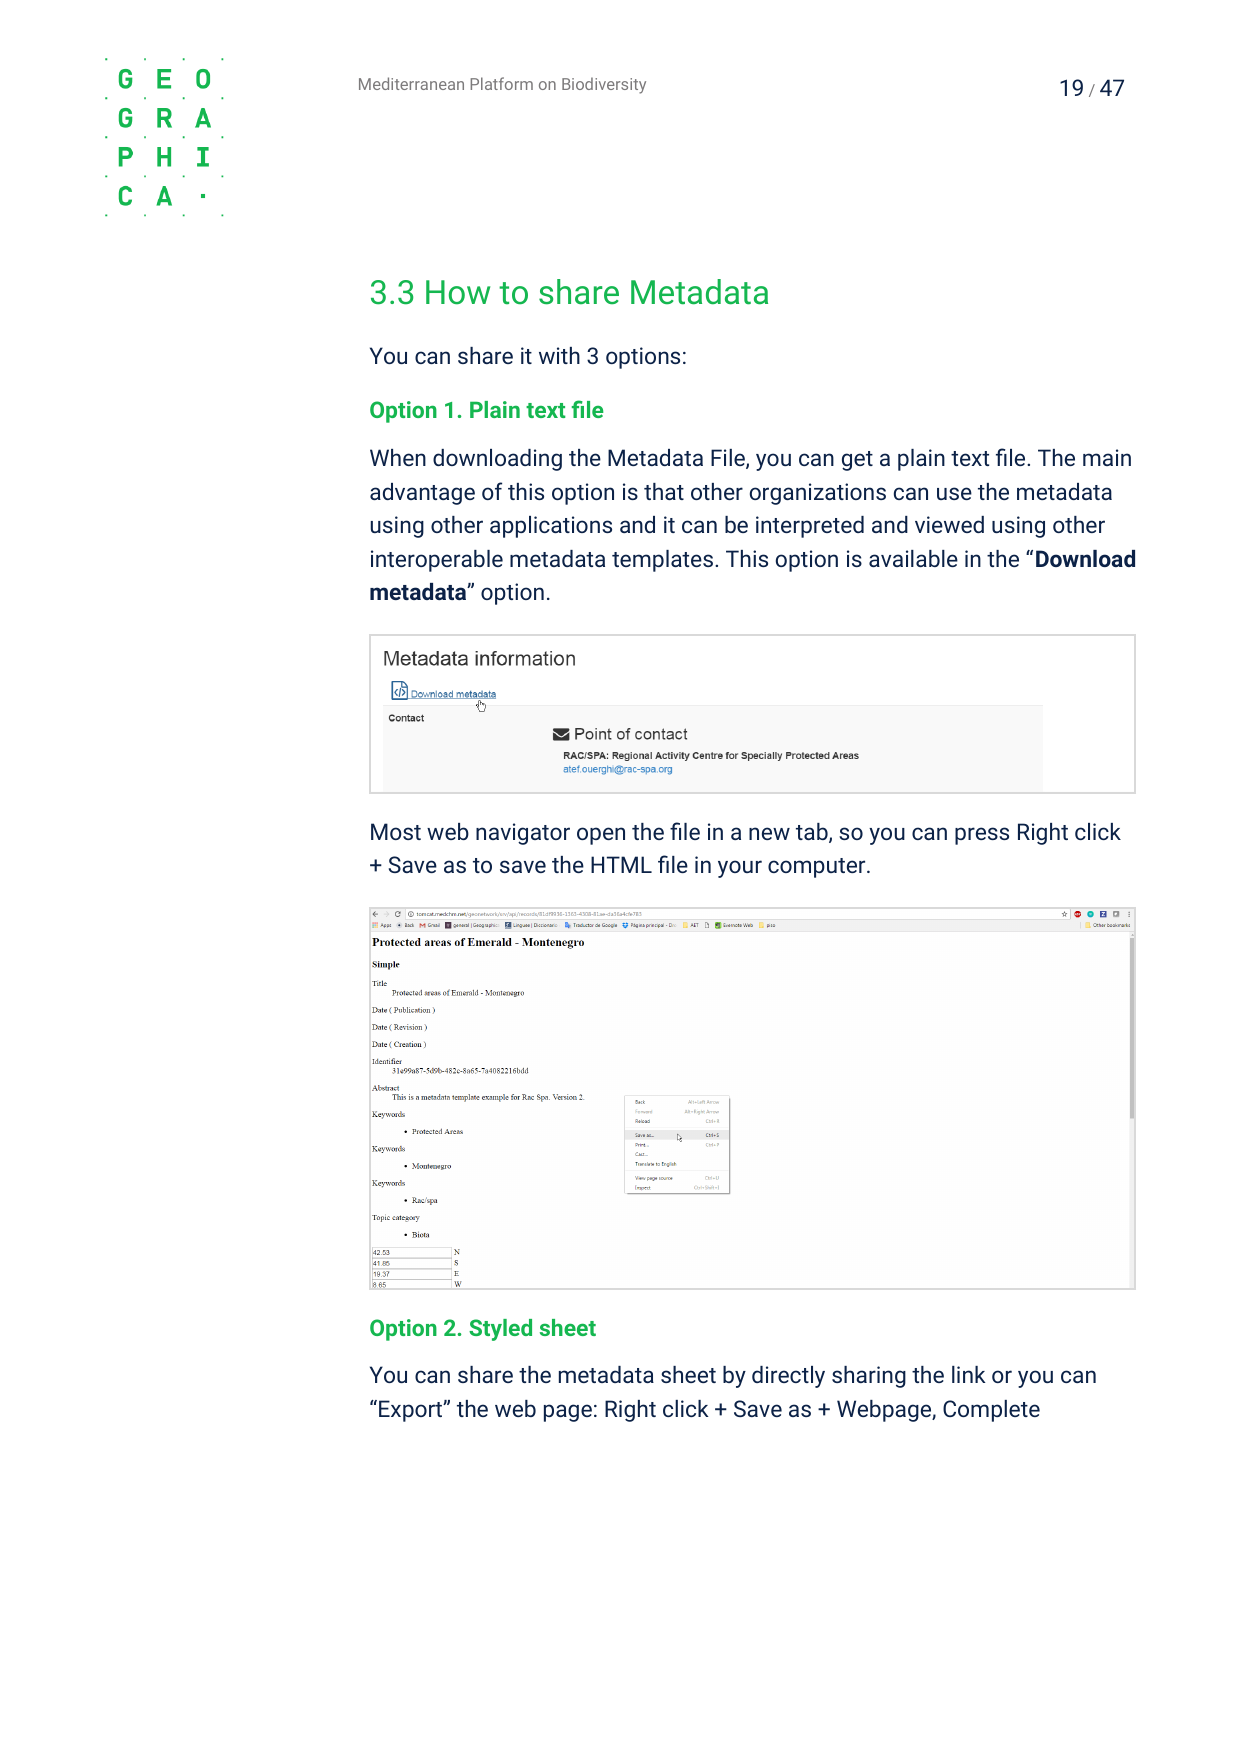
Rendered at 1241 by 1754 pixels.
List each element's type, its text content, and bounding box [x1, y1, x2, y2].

text Most web navigator open the file in a new tab, so you can press Right click + Save as to save the HTML file in your computer. [369, 819, 1137, 879]
text You can share the metadata sheet by directly sharing the link or you can “Export” the web page: Right click + Save as + Webpage, Complete [369, 1363, 1137, 1423]
picture [371, 636, 1134, 792]
text You can share it with 3 options: [369, 343, 1137, 370]
picture [371, 909, 1134, 1288]
picture [101, 54, 227, 220]
subtitle Option 2. Styled sheet [369, 1315, 1137, 1342]
text When downloading the Metadata File, you can get a plain text file. The main advantage of this option is that other organizations can use the metadata using other applications and it can be interpreted and viewed using other interoperable metadata templates. This option is available in the “Download metadata” option. [369, 445, 1137, 606]
subtitle Option 1. Plain text file [369, 397, 1137, 424]
subtitle 3.3 How to share Metadata [369, 273, 1137, 313]
